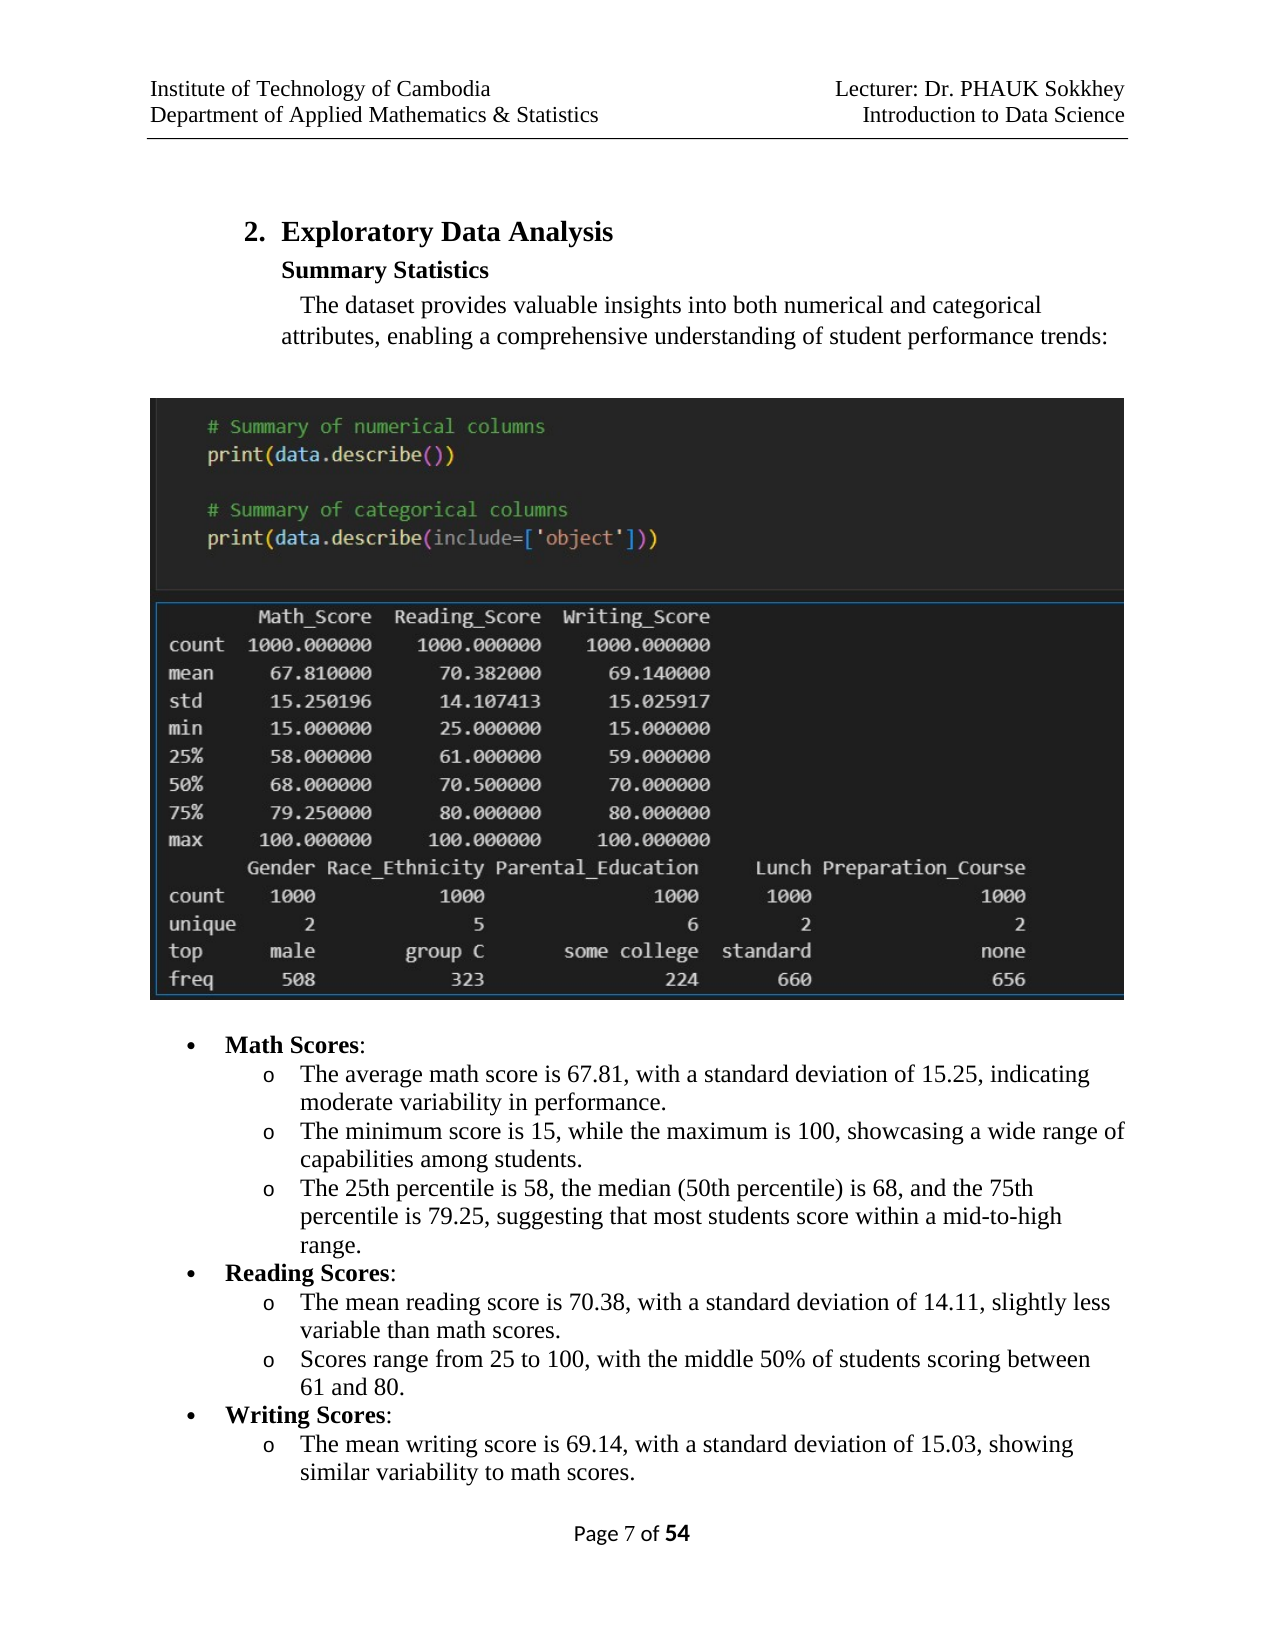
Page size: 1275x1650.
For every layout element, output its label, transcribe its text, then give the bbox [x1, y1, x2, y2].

list The average math score is 67.81, with a standard deviation of 15.25, indicating moderate variability in performance. [262, 1060, 1090, 1116]
subtitle Exploratory Data Analysis [244, 214, 1189, 248]
picture [150, 398, 1124, 1000]
list Scores range from 25 to 100, with the middle 50% of students scoring between 61 and 80. [262, 1344, 1121, 1400]
subtitle Math Scores: [187, 1030, 1189, 1059]
list The 25th percentile is 58, the median (50th percentile) is 68, and the 75th percentile is 79.25, suggesting that most students score within a mid-to-high range. [262, 1173, 1063, 1258]
list The minimum score is 15, while the maximum is 100, showcasing a wide range of capabilities among students. [262, 1117, 1125, 1173]
list The mean writing score is 69.14, with a standard deviation of 15.03, showing similar variability to math scores. [262, 1430, 1073, 1486]
subtitle Summary Statistics [281, 255, 1189, 283]
subtitle Writing Scores: [187, 1401, 1189, 1429]
text The dataset provides valuable insights into both numerical and categorical attributes, enabling a comprehensive understanding of student performance trends: [281, 290, 1109, 350]
subtitle Reading Scores: [187, 1258, 1189, 1287]
list The mean reading score is 70.38, with a standard deviation of 14.11, slightly less variable than math scores. [262, 1288, 1110, 1344]
